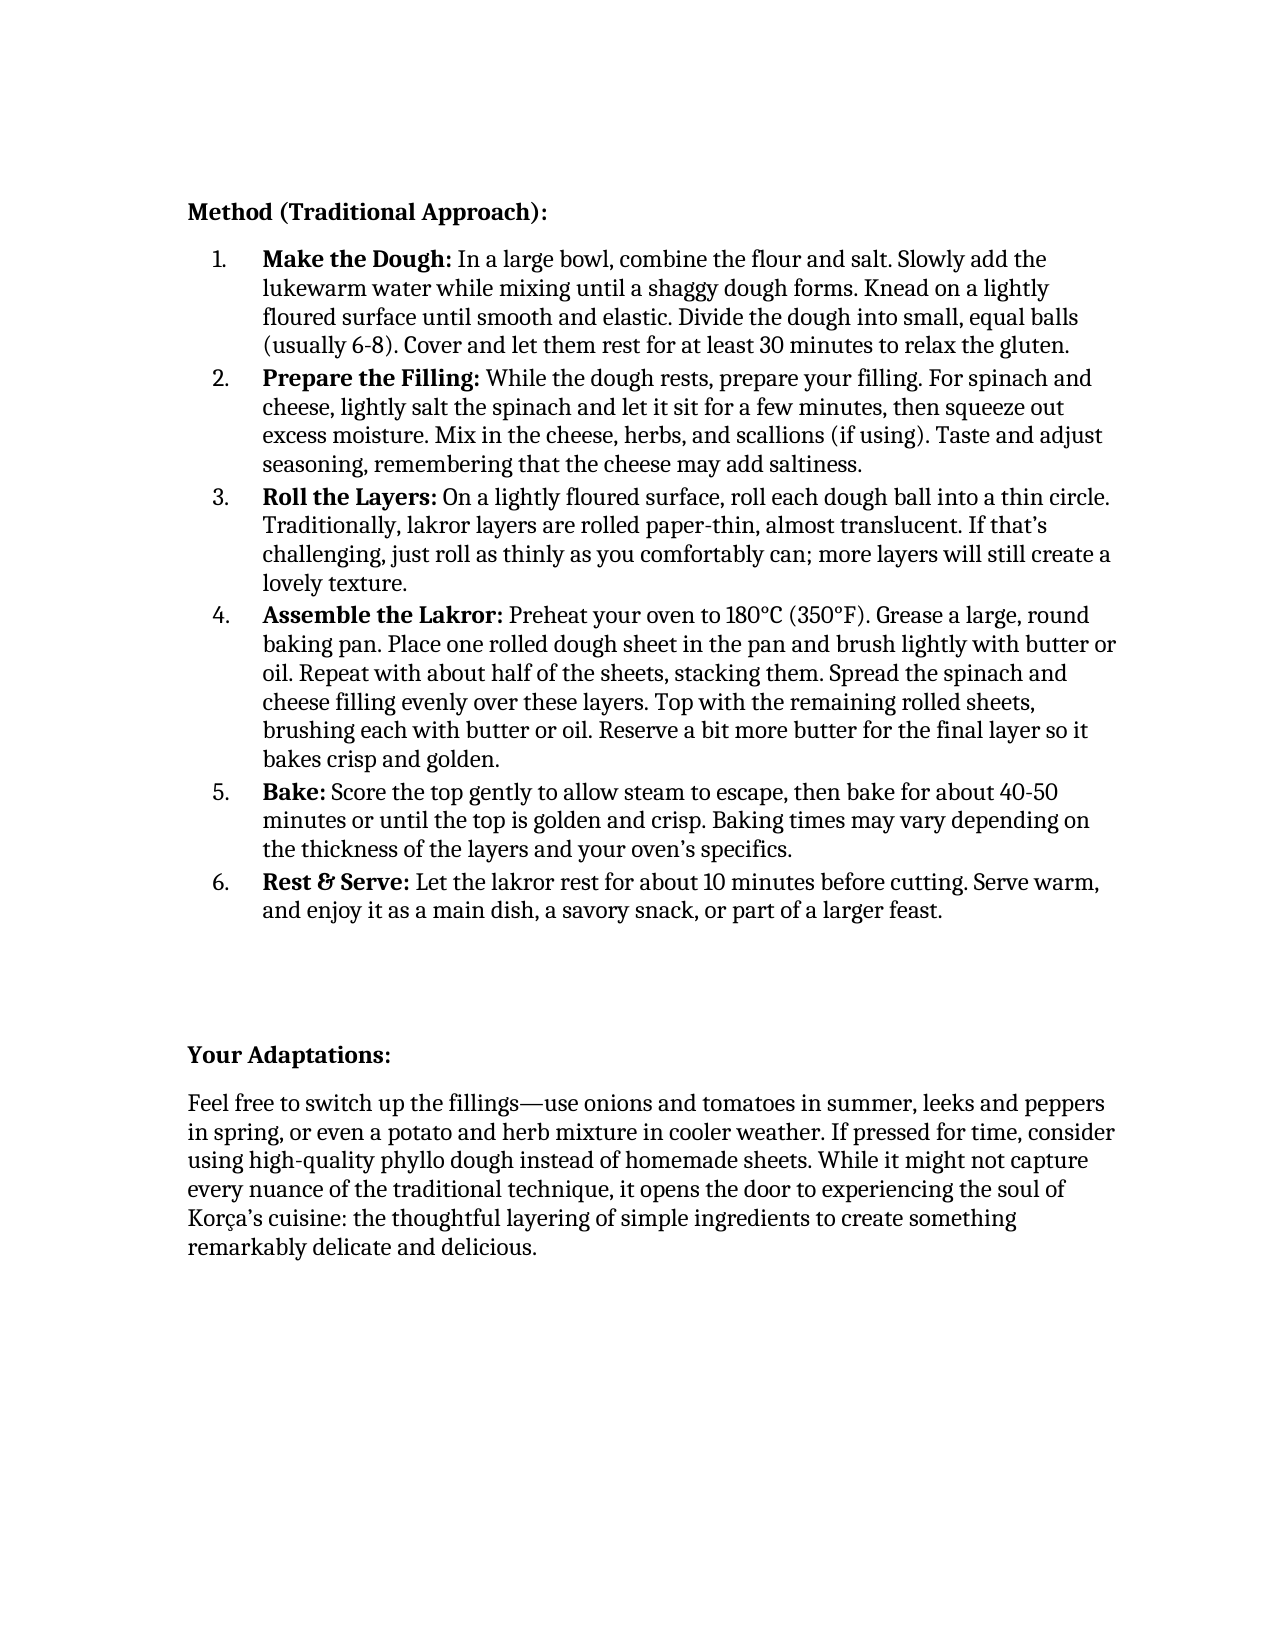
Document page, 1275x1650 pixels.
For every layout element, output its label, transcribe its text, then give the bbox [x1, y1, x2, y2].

list Rest & Serve: Let the lakror rest for about 10 minutes before cutting. Serve warm, and enjoy it as a main dish, a savory snack, or part of a larger feast. [212, 867, 1125, 925]
text Method (Traditional Approach): [187, 197, 1125, 226]
text Your Adaptations: [187, 1041, 1125, 1070]
list Prepare the Filling: While the dough rests, prepare your filling. For spinach and cheese, lightly salt the spinach and let it sit for a few minutes, then squeeze out excess moisture. Mix in the cheese, herbs, and scallions (if using). Taste and adjust seasoning, remembering that the cheese may add saltiness. [212, 364, 1125, 479]
list Roll the Layers: On a lightly floured surface, roll each dough ball into a thin circle. Traditionally, lakror layers are rolled paper-thin, almost translucent. If that’s challenging, just roll as thinly as you comfortably can; more layers will still create a lovely texture. [212, 482, 1125, 597]
list Make the Dough: In a large bowl, combine the flour and salt. Slowly add the lukewarm water while mixing until a shaggy dough forms. Knead on a lightly floured surface until smooth and elastic. Divide the dough into small, equal balls (usually 6-8). Cover and let them rest for at least 30 minutes to relax the gluten. [212, 245, 1125, 360]
list Assemble the Lakror: Preheat your oven to 180°C (350°F). Grease a large, round baking pan. Place one rolled dough sheet in the pan and brush lightly with butter or oil. Repeat with about half of the sheets, stacking them. Spread the spinach and cheese filling evenly over these layers. Top with the remaining rolled sheets, brushing each with butter or oil. Reserve a bit more butter for the final layer so it bakes crisp and golden. [212, 601, 1125, 774]
text Feel free to switch up the fillings—use onions and tomatoes in summer, leeks and peppers in spring, or even a potato and herb mixture in cooler weather. If pressed for time, consider using high-quality phyllo dough instead of homemade sheets. While it might not capture every nuance of the traditional technique, it opens the door to experiencing the soul of Korça’s cuisine: the thoughtful layering of simple ingredients to create something remarkably delicate and delicious. [187, 1089, 1125, 1261]
list Bake: Score the top gently to allow steam to escape, then bake for about 40-50 minutes or until the top is golden and crisp. Baking times may vary depending on the thickness of the layers and your oven’s specifics. [212, 777, 1125, 864]
